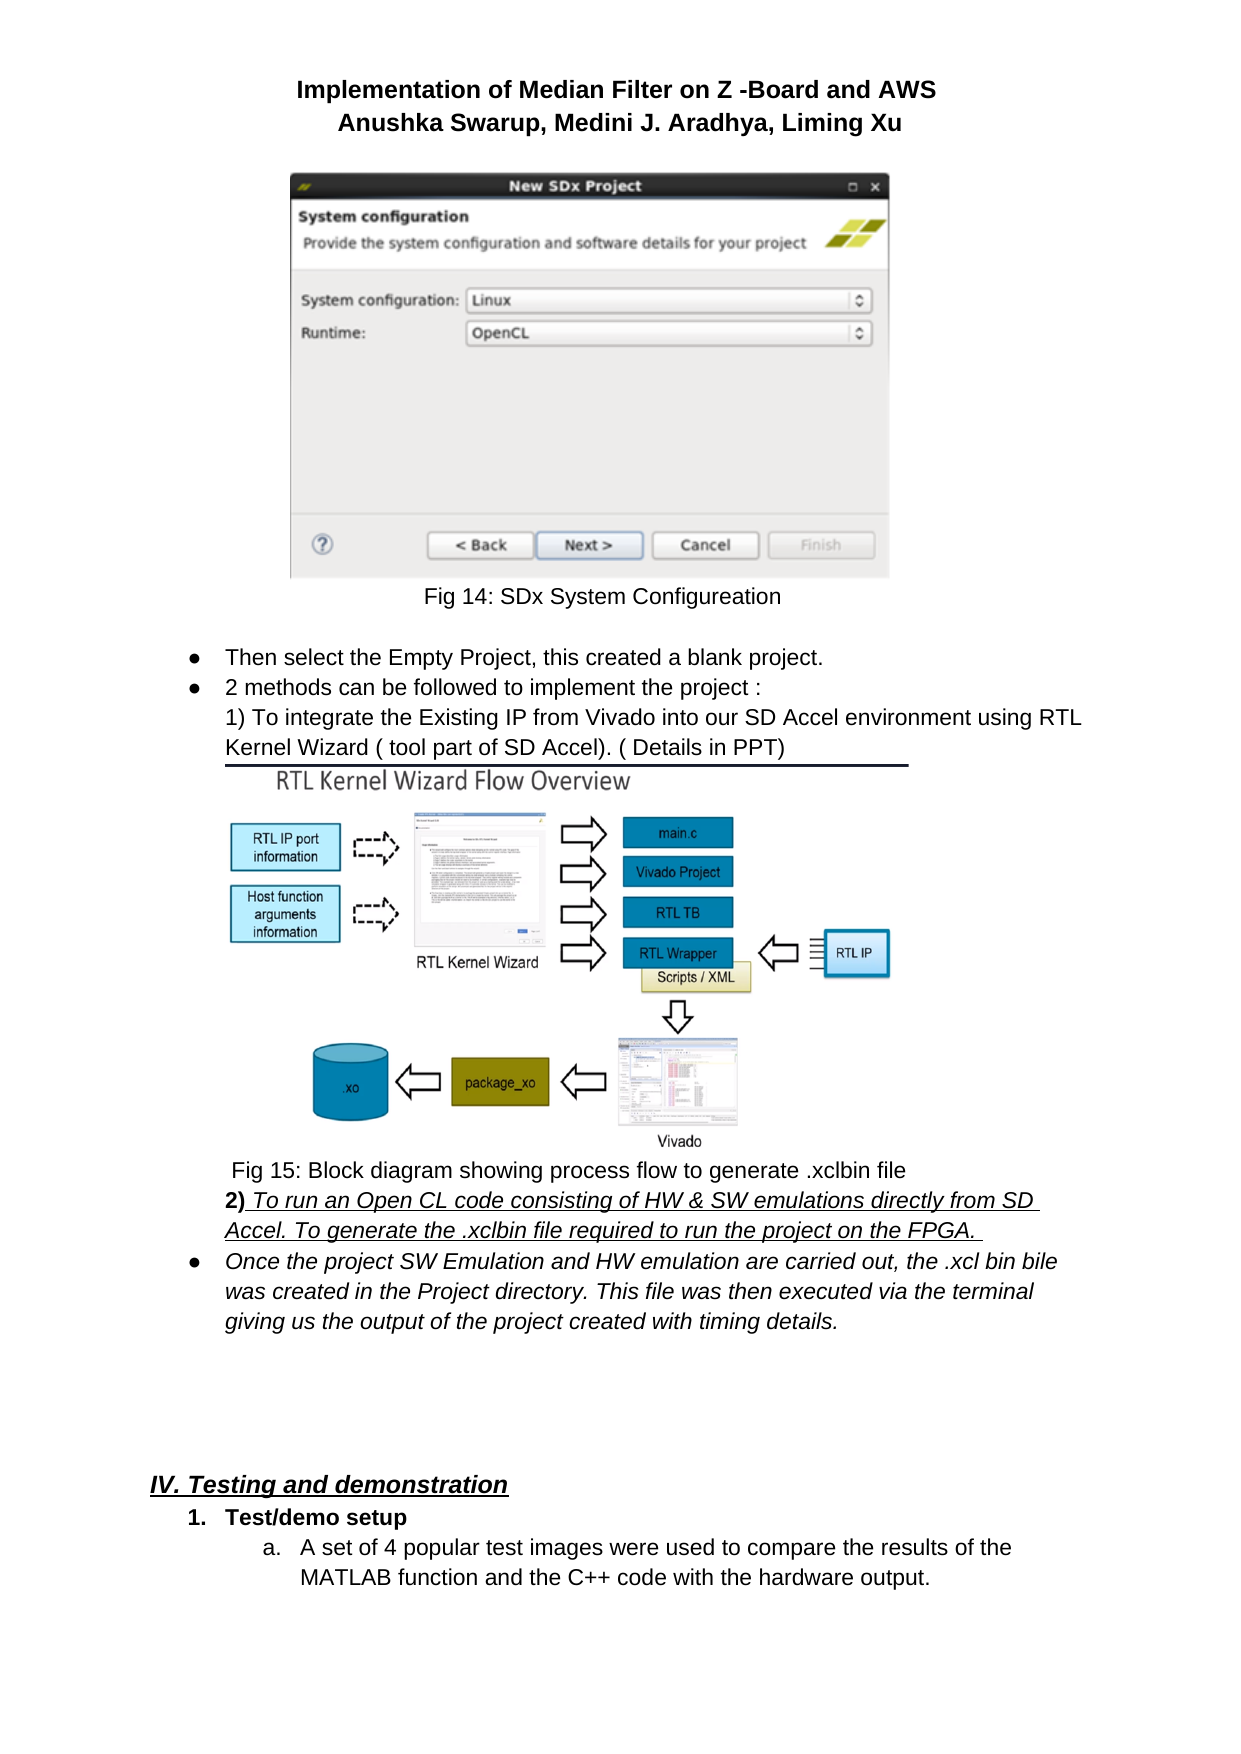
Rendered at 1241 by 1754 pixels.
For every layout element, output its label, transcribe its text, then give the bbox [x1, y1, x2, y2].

list Test/demo setup [187, 1503, 1090, 1530]
picture [225, 764, 909, 1154]
picture [290, 170, 890, 580]
text IV. Testing and demonstration [150, 1470, 1090, 1499]
list Then select the Empty Project, this created a blank project. [187, 644, 1090, 670]
list A set of 4 popular test images were used to compare the results of the MATLAB function and the C++ code with the hardware output. [262, 1534, 1090, 1590]
list Once the project SW Emulation and HW emulation are carried out, the .xcl bin bile was created in the Project directory. This file was then executed via the terminal giving us the output of the project created with timing details. [187, 1248, 1090, 1334]
